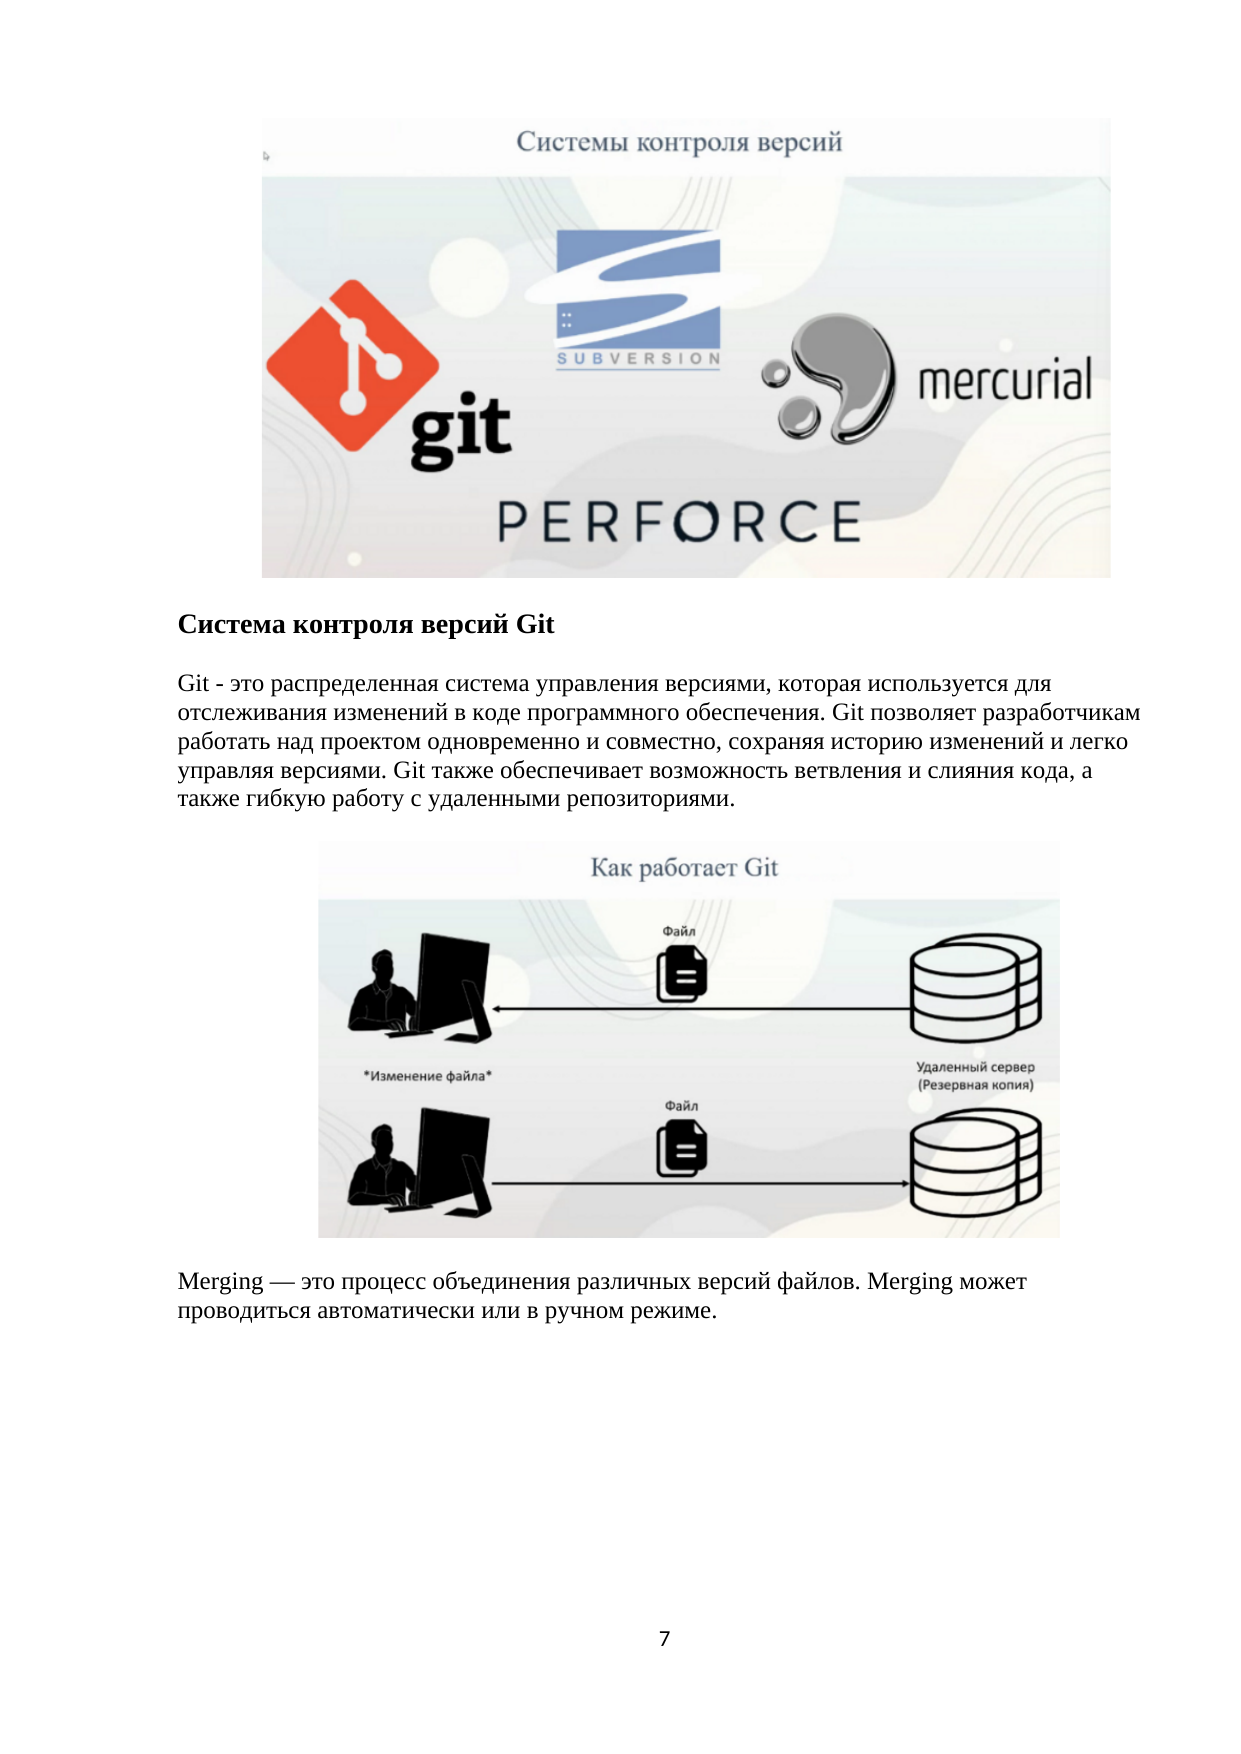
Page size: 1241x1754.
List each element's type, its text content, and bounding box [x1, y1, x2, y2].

text Git - это распределенная система управления версиями, которая используется для отслеживания изменений в коде программного обеспечения. Git позволяет разработчикам работать над проектом одновременно и совместно, сохраняя историю изменений и легко управляя версиями. Git также обеспечивает возможность ветвления и слияния кода, а также гибкую работу с удаленными репозиториями. [177, 668, 1152, 812]
picture [318, 841, 1062, 1238]
text Merging — это процесс объединения различных версий файлов. Merging может проводиться автоматически или в ручном режиме. [177, 1266, 1152, 1324]
text Система контроля версий Git [177, 607, 1152, 639]
picture [261, 118, 1118, 578]
